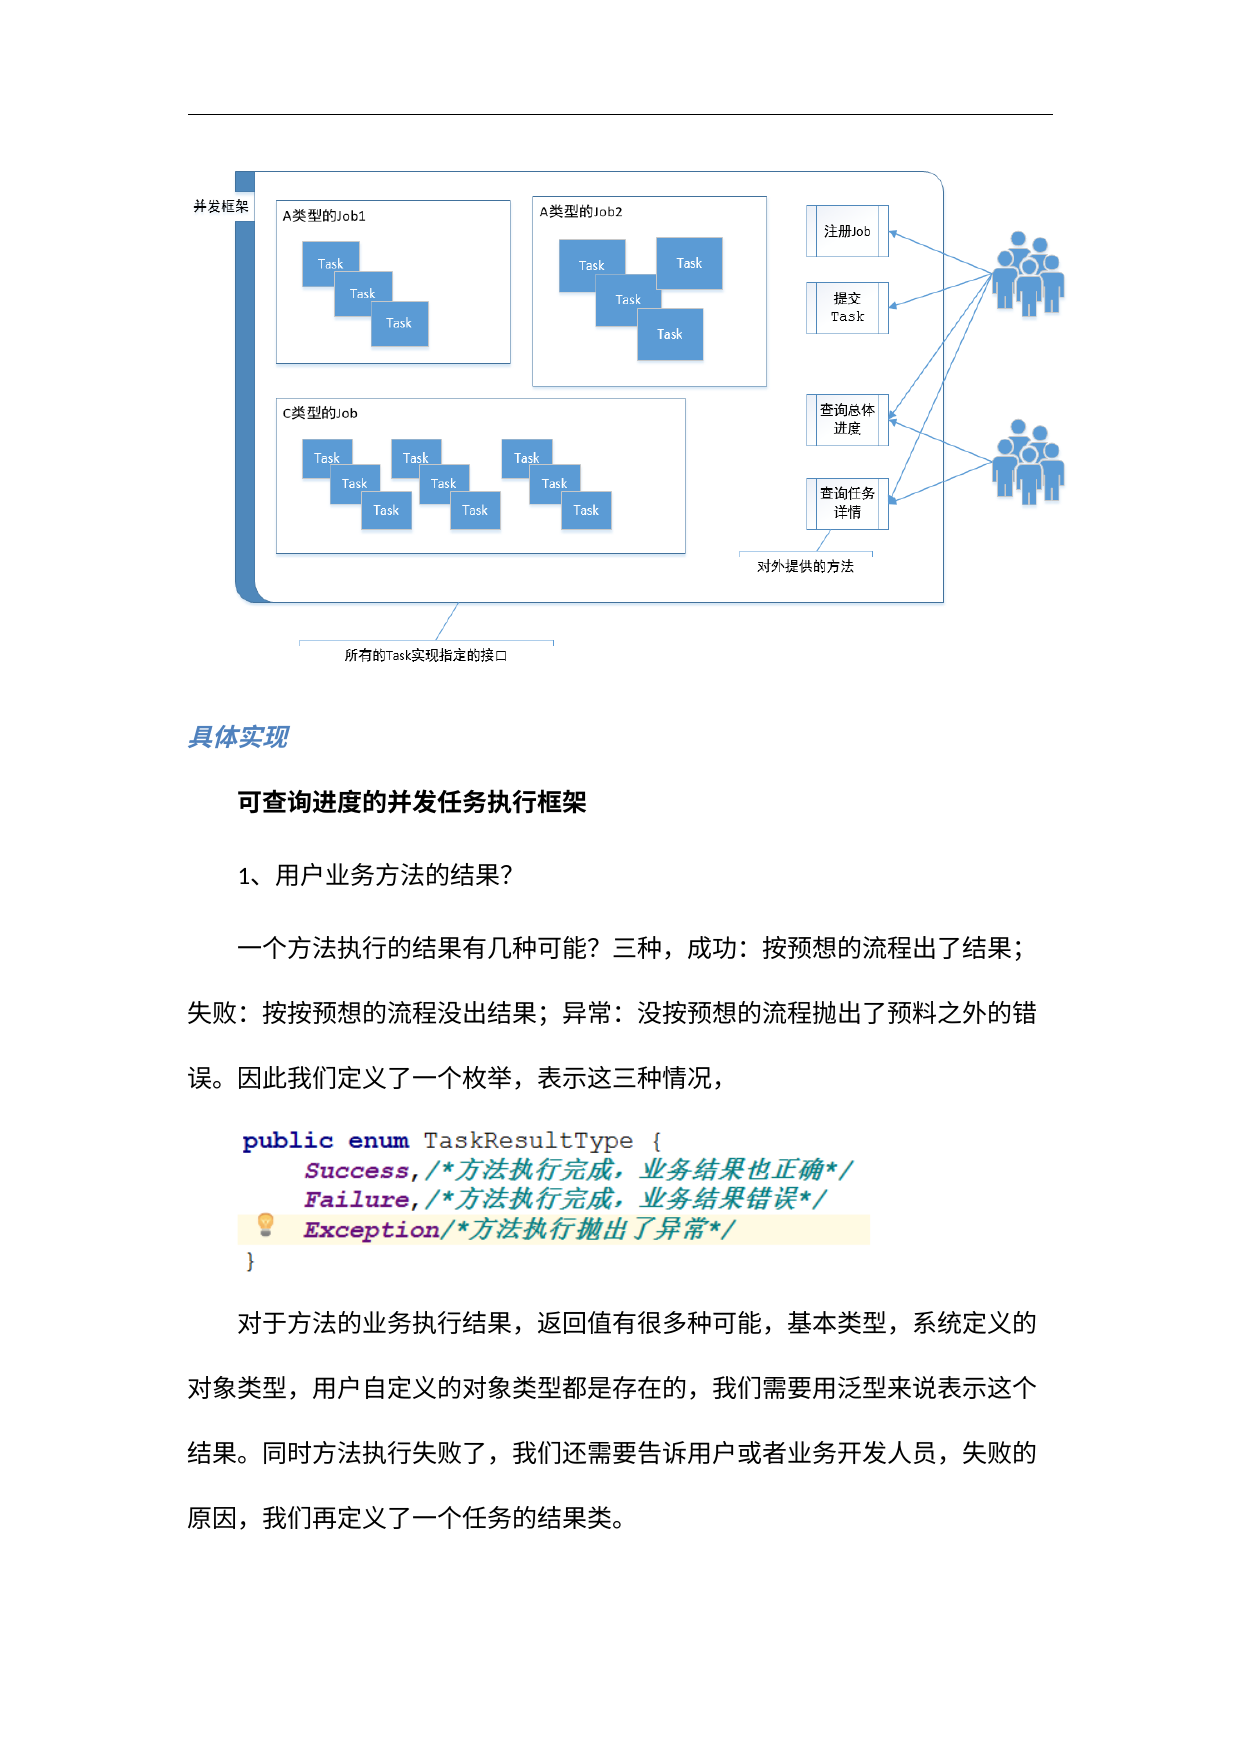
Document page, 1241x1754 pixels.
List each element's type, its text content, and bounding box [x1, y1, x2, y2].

text 1、用户业务方法的结果？ [187, 841, 1053, 906]
text 可查询进度的并发任务执行框架 [187, 768, 1053, 833]
text 一个方法执行的结果有几种可能？三种，成功：按预想的流程出了结果；失败：按按预想的流程没出结果；异常：没按预想的流程抛出了预料之外的错误。因此我们定义了一个枚举，表示这三种情况， [187, 914, 1053, 1109]
text 对于方法的业务执行结果，返回值有很多种可能，基本类型，系统定义的对象类型，用户自定义的对象类型都是存在的，我们需要用泛型来说表示这个结果。同时方法执行失败了，我们还需要告诉用户或者业务开发人员，失败的原因，我们再定义了一个任务的结果类。 [187, 1289, 1053, 1549]
picture [187, 168, 1072, 676]
picture [237, 1124, 871, 1274]
subtitle 具体实现 [187, 703, 1053, 768]
